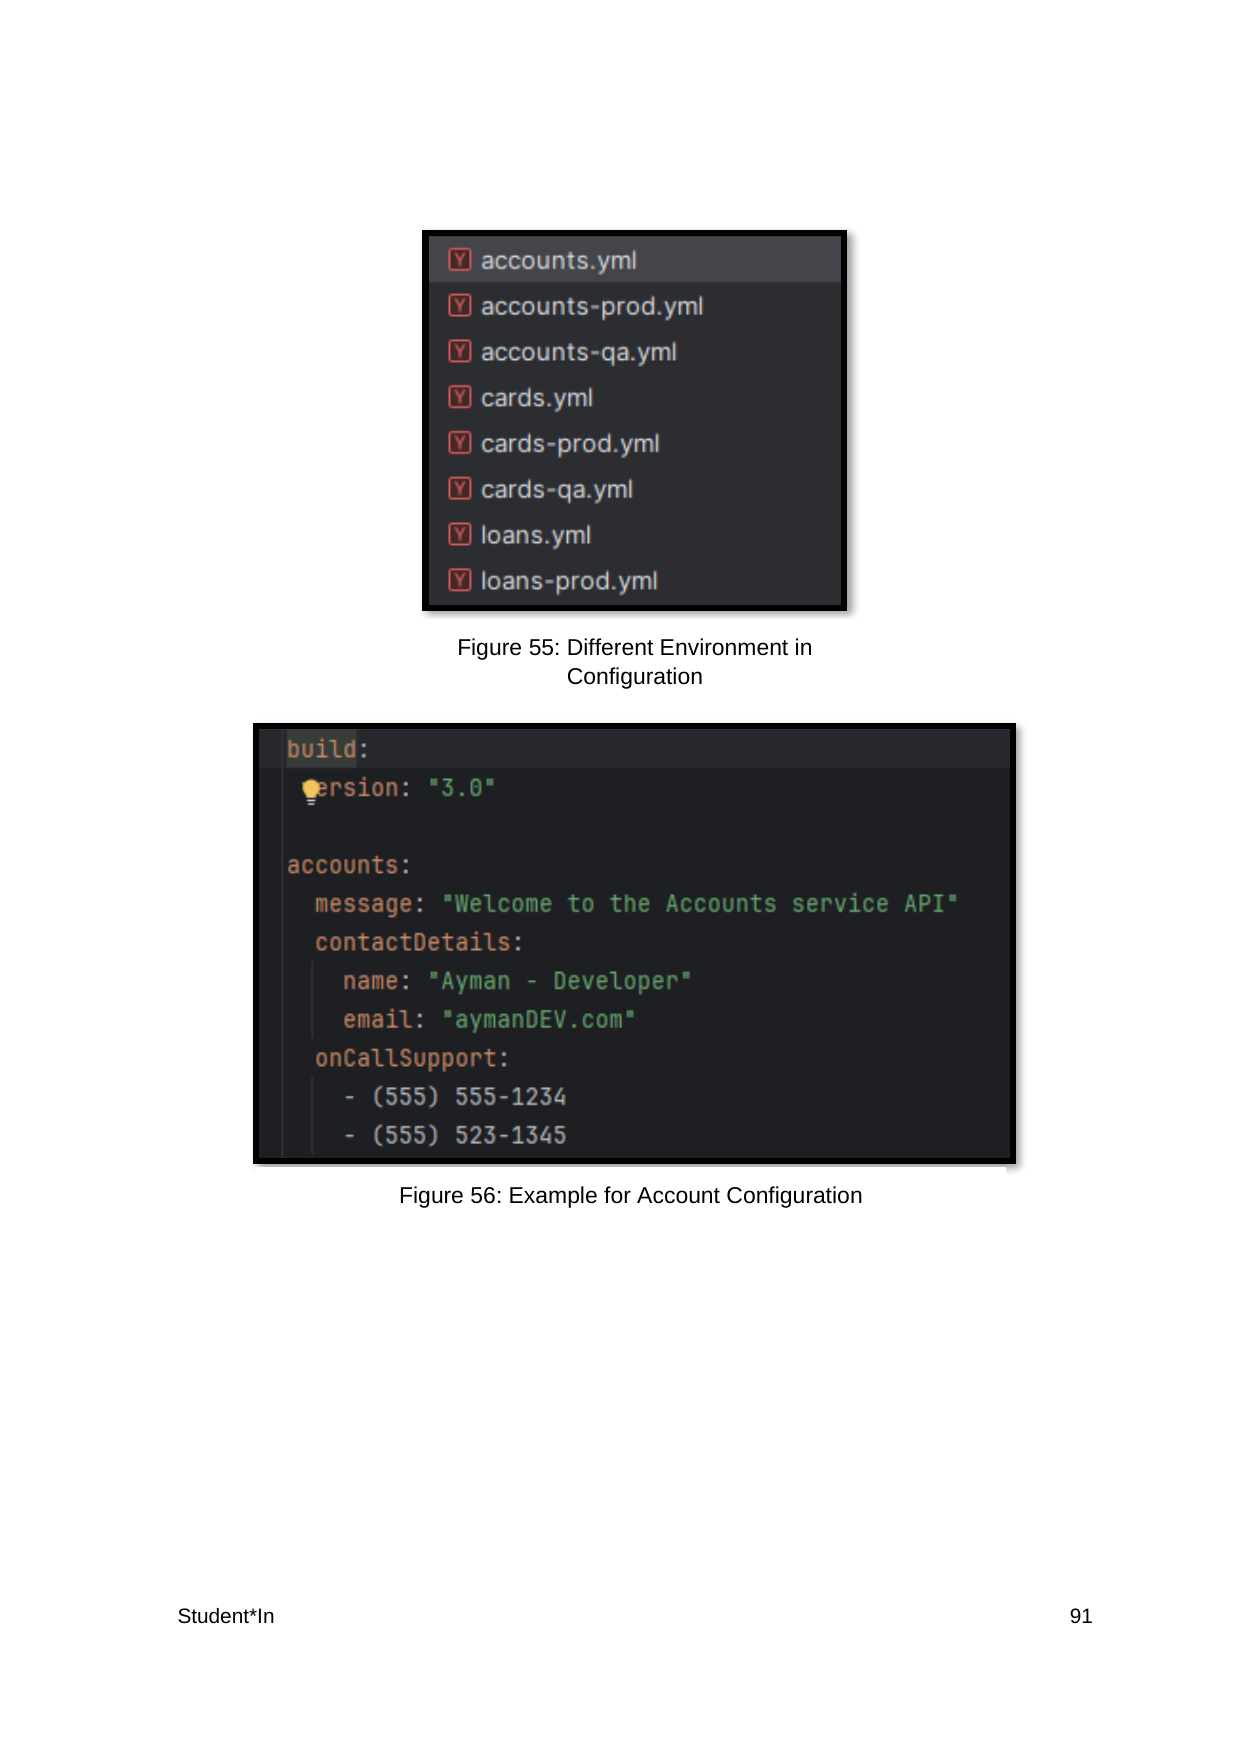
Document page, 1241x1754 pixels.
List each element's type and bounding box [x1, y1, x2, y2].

picture [259, 729, 1010, 1158]
picture [429, 236, 841, 605]
